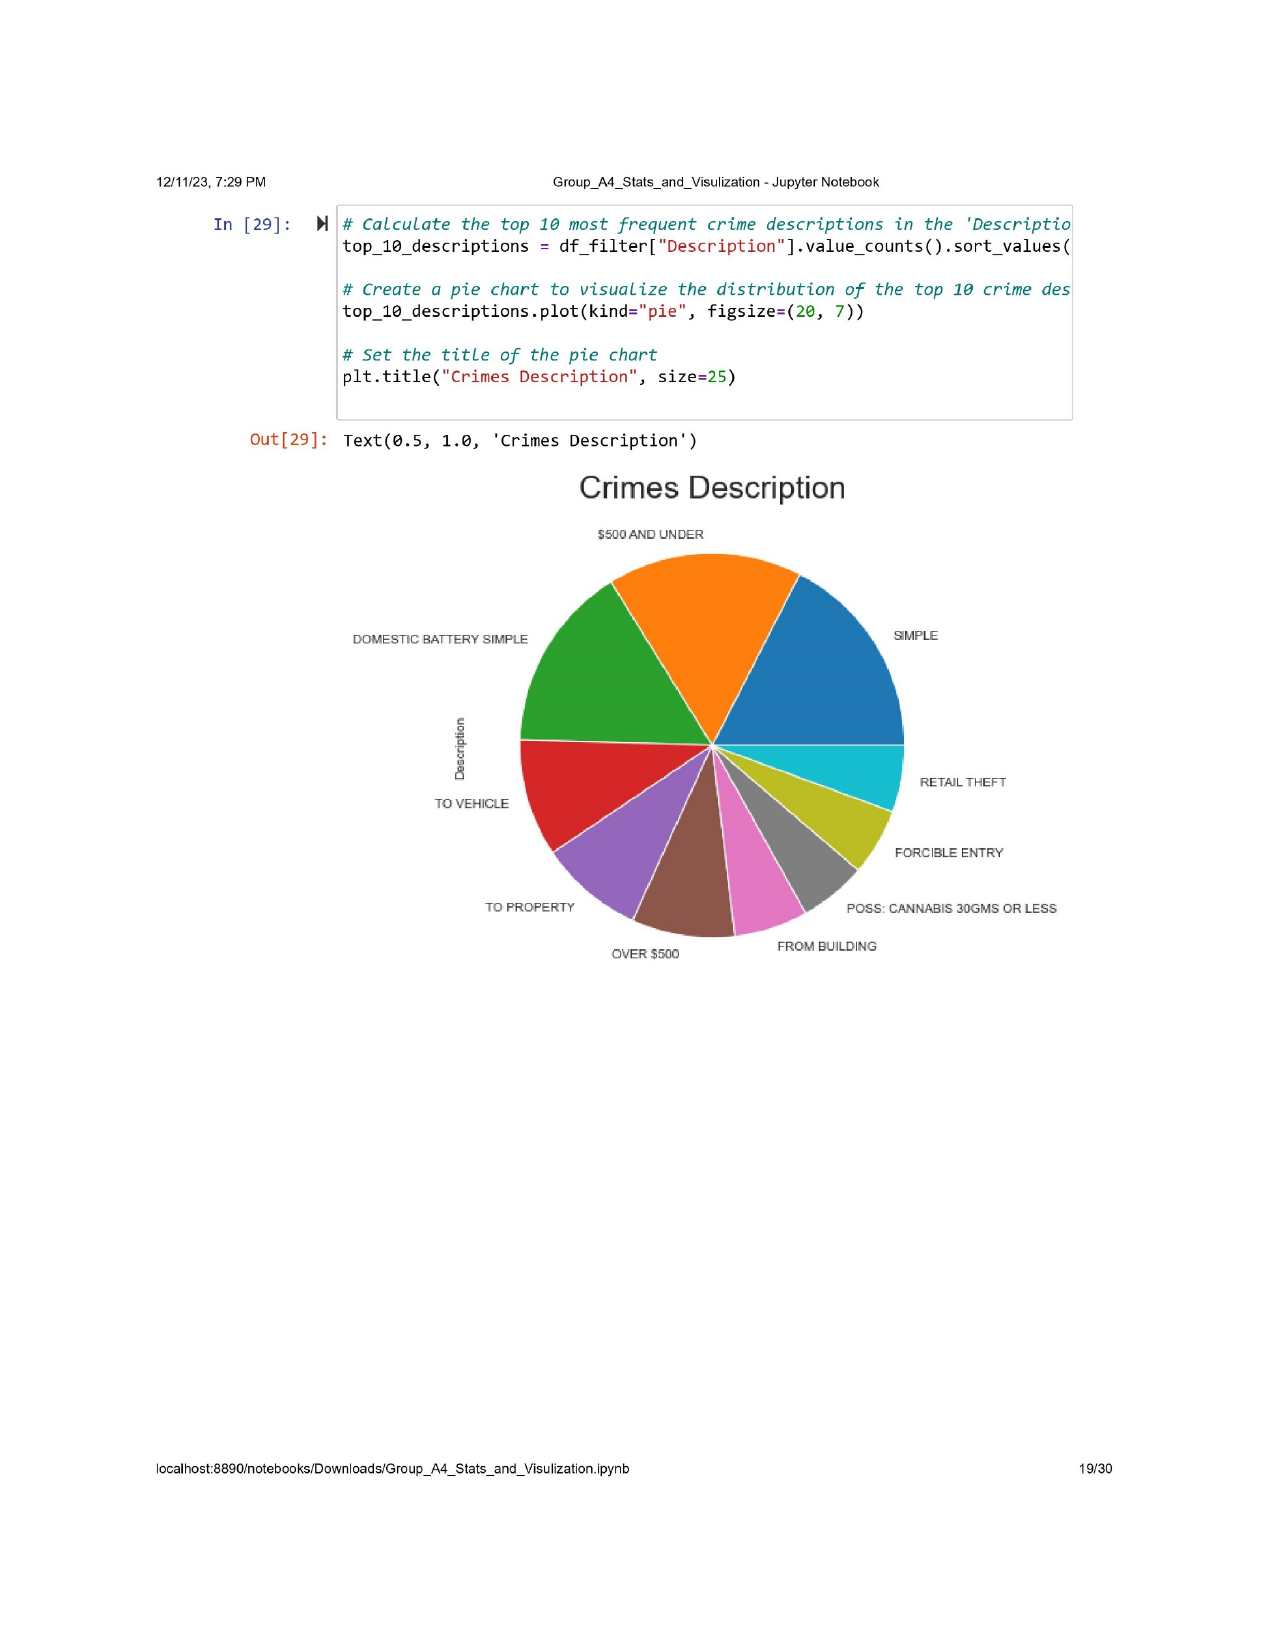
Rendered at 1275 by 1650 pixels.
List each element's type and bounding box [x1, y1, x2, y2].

picture [112, 150, 1155, 1500]
